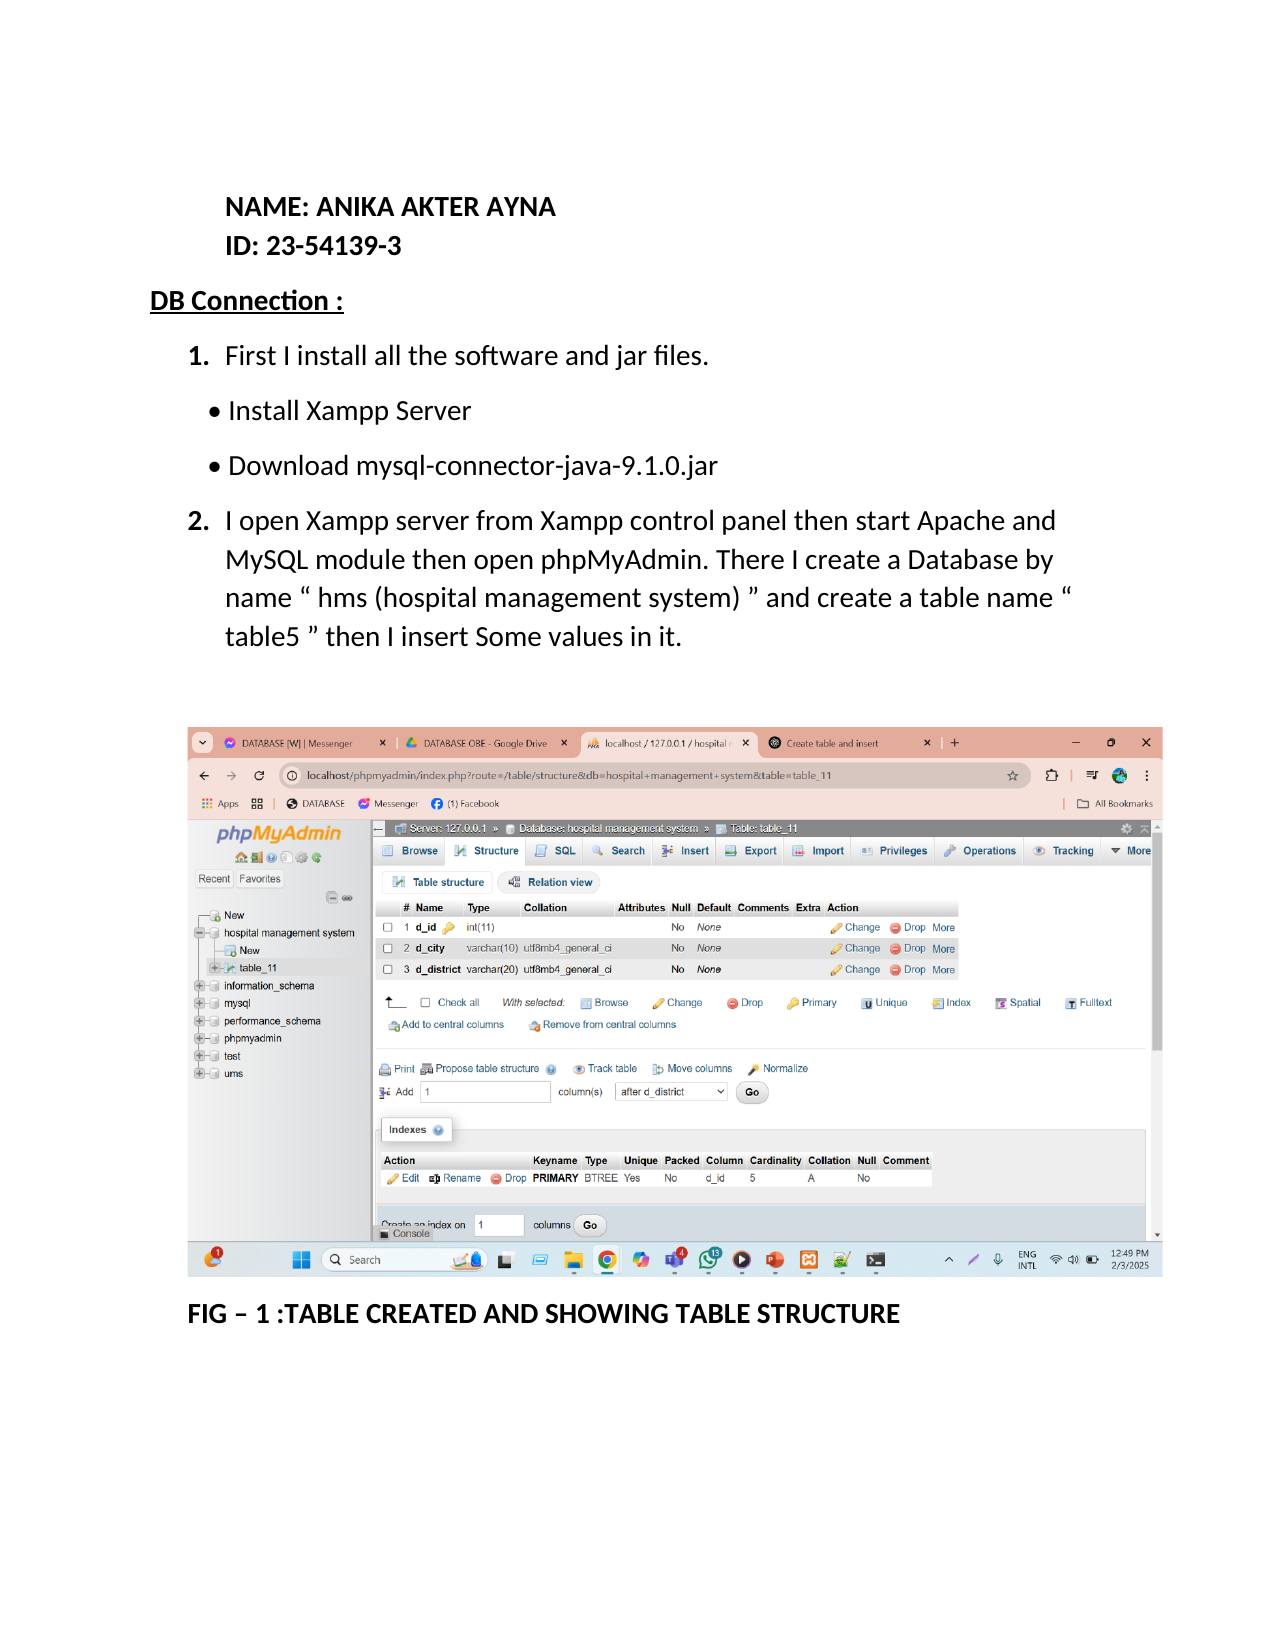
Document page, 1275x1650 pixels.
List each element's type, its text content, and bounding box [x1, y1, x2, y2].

list NAME: ANIKA AKTER AYNA [225, 188, 1125, 224]
list First I install all the software and jar files. [187, 337, 1125, 373]
picture [187, 727, 1163, 1277]
text • Download mysql-connector-java-9.1.0.jar [187, 447, 1125, 483]
list I open Xampp server from Xampp control panel then start Apache and MySQL module then open phpMyAdmin. There I create a Database by name “ hms (hospital management system) ” and create a table name “ table5 ” then I insert Some values in it. [187, 502, 1125, 653]
text • Install Xampp Server [187, 392, 1125, 428]
text DB Connection : [150, 282, 1125, 318]
text FIG – 1 :TABLE CREATED AND SHOWING TABLE STRUCTURE [187, 1295, 1125, 1331]
list ID: 23-54139-3 [225, 227, 1125, 262]
